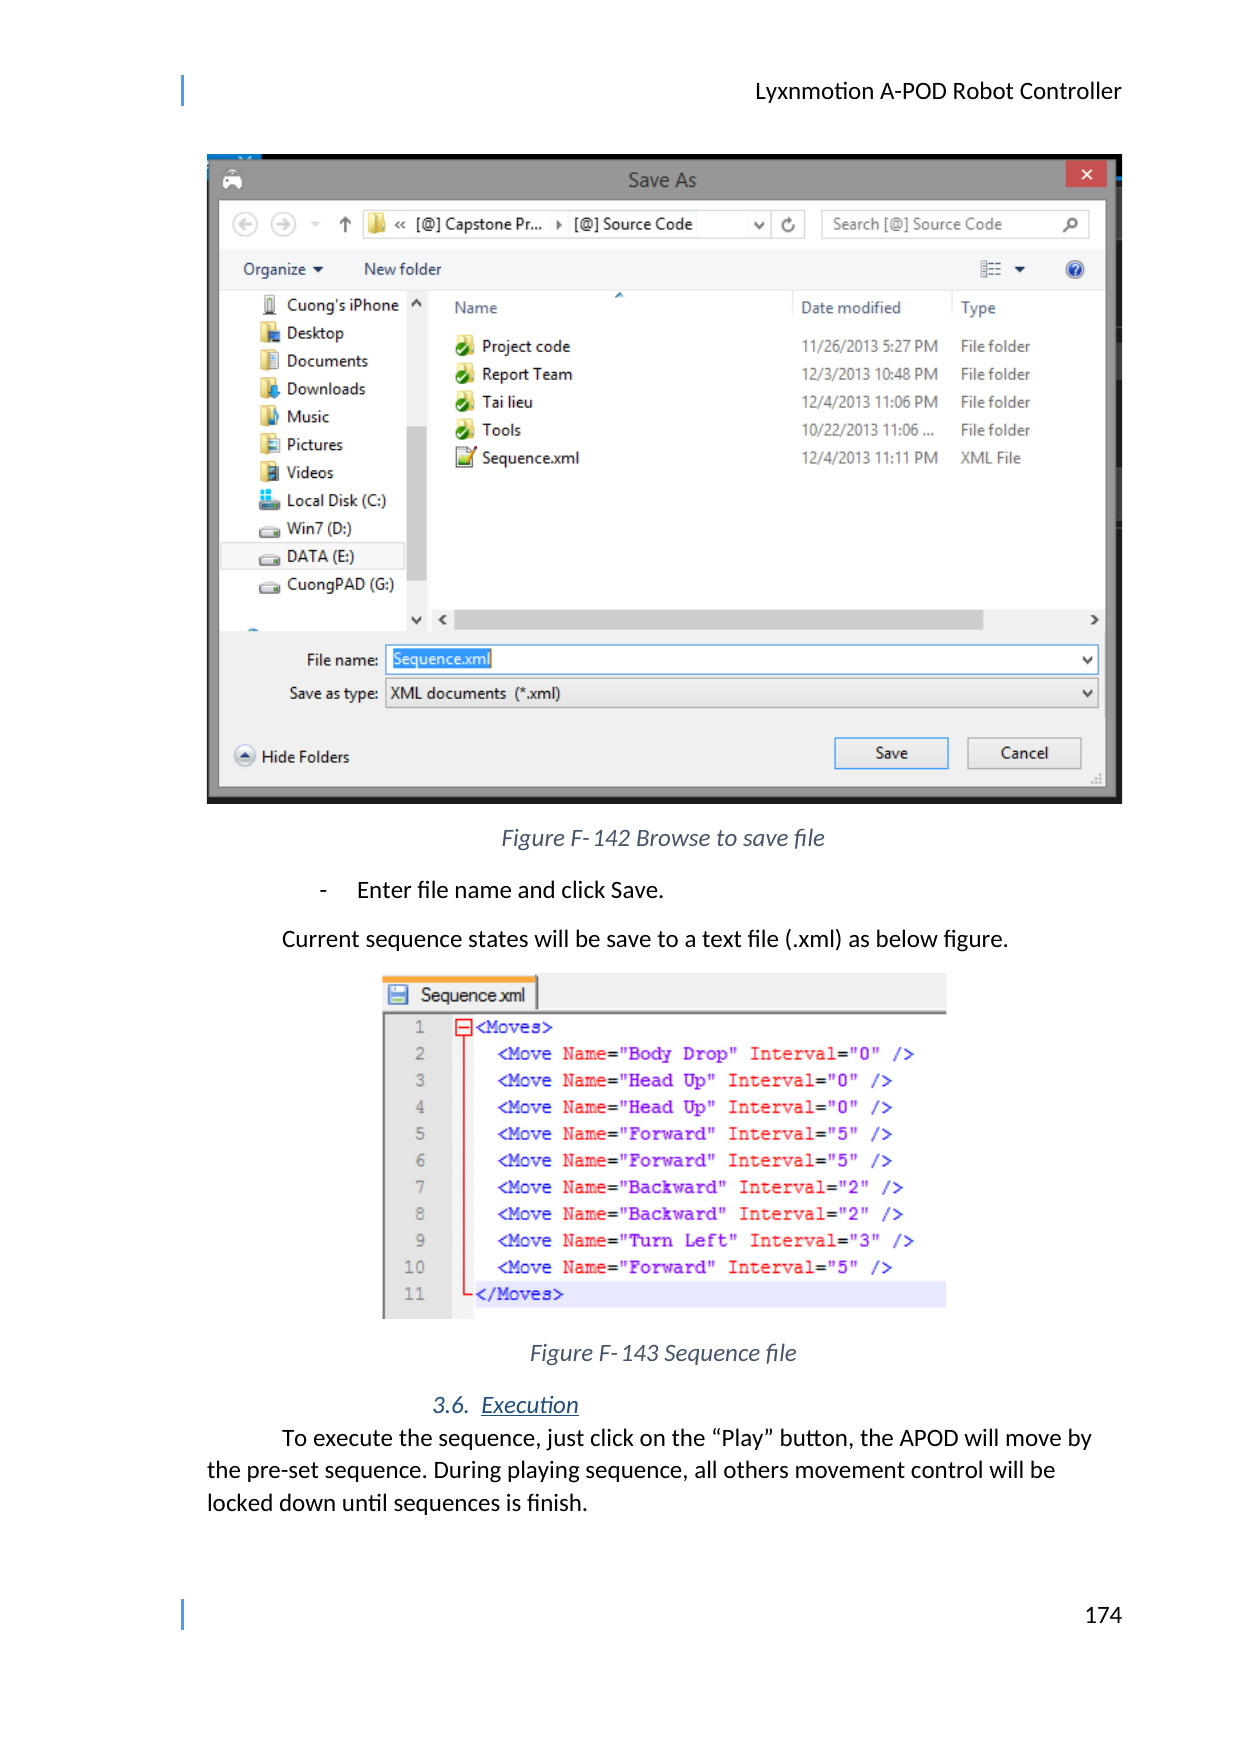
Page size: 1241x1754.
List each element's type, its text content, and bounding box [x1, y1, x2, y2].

subtitle Execution [432, 1389, 1122, 1419]
list Enter file name and click Save. [319, 874, 1122, 904]
text Current sequence states will be save to a text file (.xml) as below figure. [207, 923, 1122, 954]
text To execute the sequence, just click on the “Play” button, the APOD will move by the pre-set sequence. During playing sequence, all others movement control will be locked down until sequences is finish. [207, 1422, 1122, 1518]
picture [382, 973, 947, 1319]
text Figure F-37 Browse to save file [207, 822, 1122, 853]
picture [206, 154, 1123, 804]
text Figure F-38 Sequence file [207, 1337, 1122, 1368]
